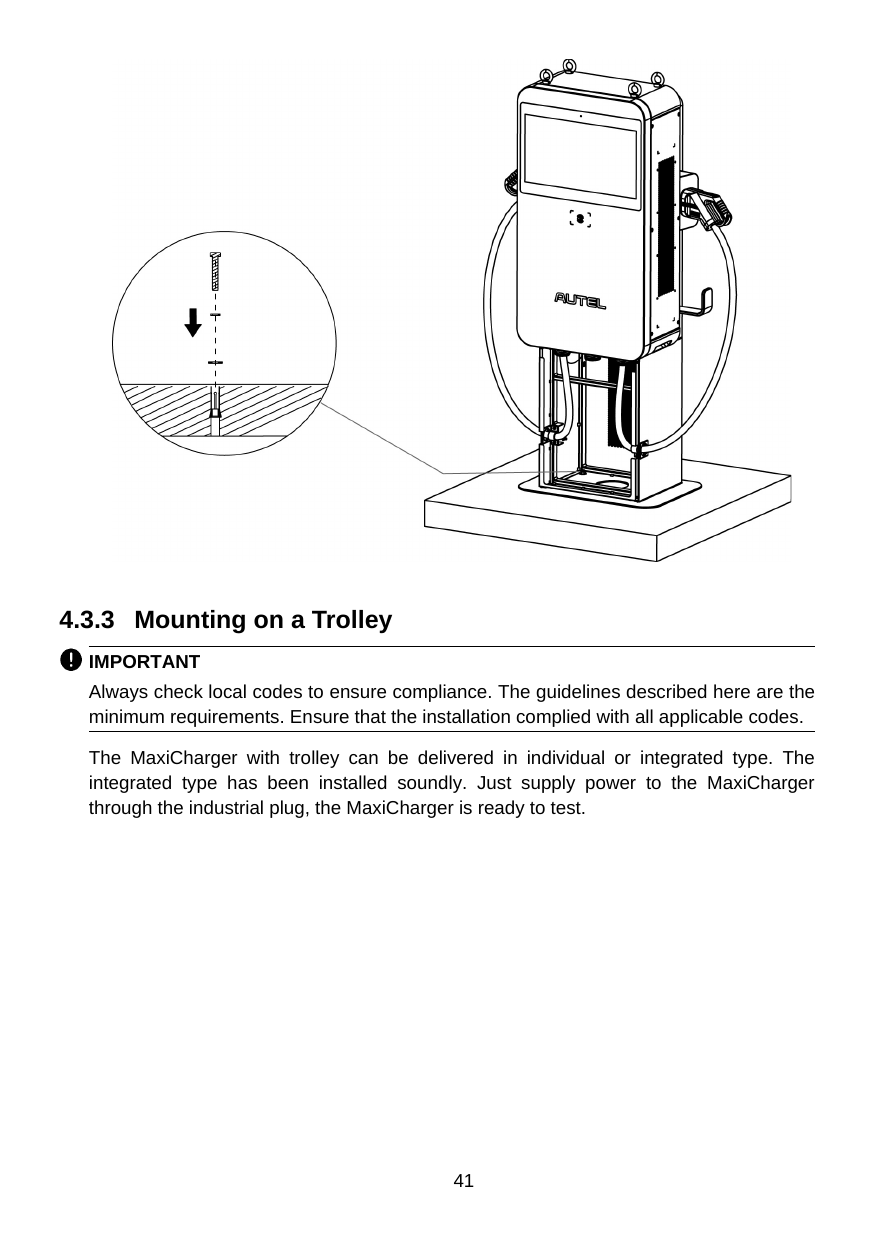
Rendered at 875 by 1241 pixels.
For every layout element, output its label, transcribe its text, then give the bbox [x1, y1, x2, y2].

picture [59, 647, 83, 672]
text Always check local codes to ensure compliance. The guidelines described here are the minimum requirements. Ensure that the installation complied with all applicable codes. [89, 676, 815, 731]
picture [112, 59, 792, 562]
subtitle Mounting on a Trolley [59, 608, 815, 633]
text The MaxiCharger with trolley can be delivered in individual or integrated type. The integrated type has been installed soundly. Just supply power to the MaxiCharger through the industrial plug, the MaxiCharger is ready to test. [89, 744, 815, 819]
text IMPORTANT [89, 647, 815, 674]
